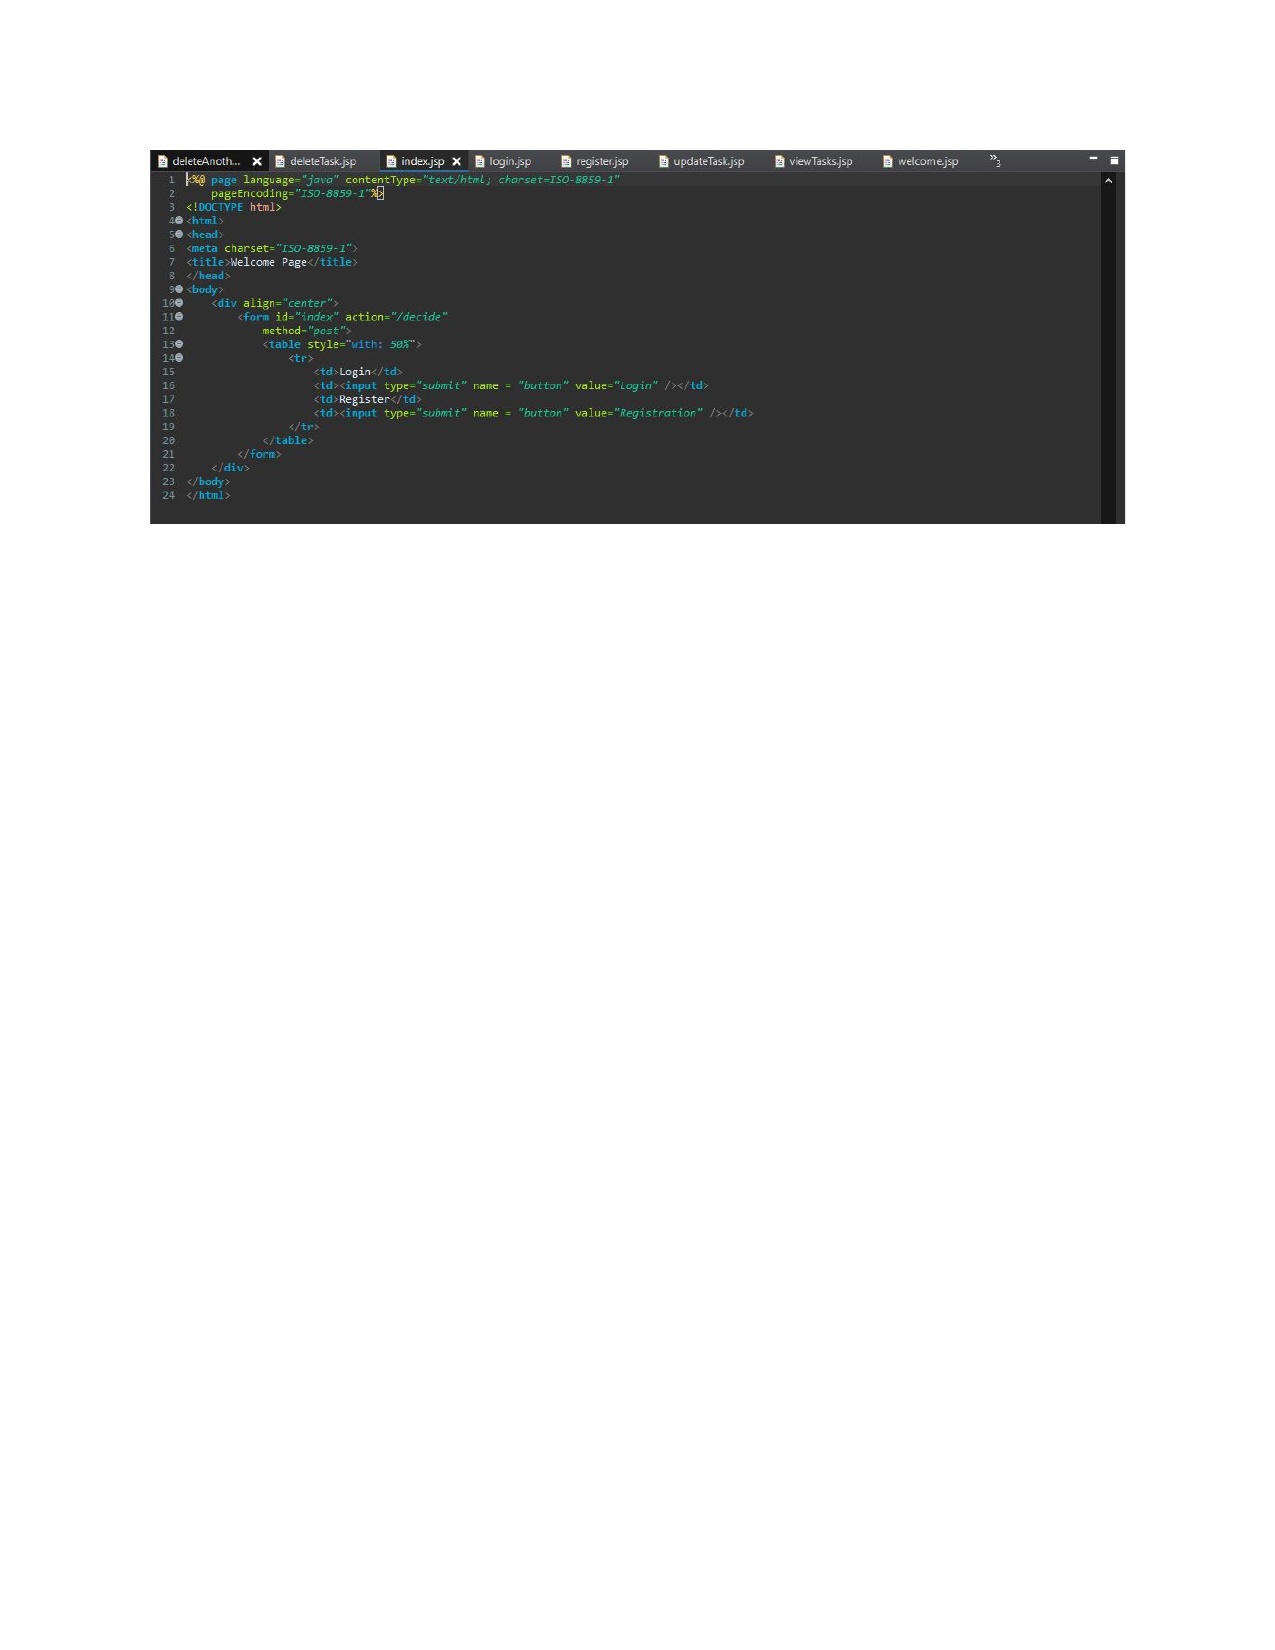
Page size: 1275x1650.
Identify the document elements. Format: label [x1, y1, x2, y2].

picture [150, 150, 1125, 524]
